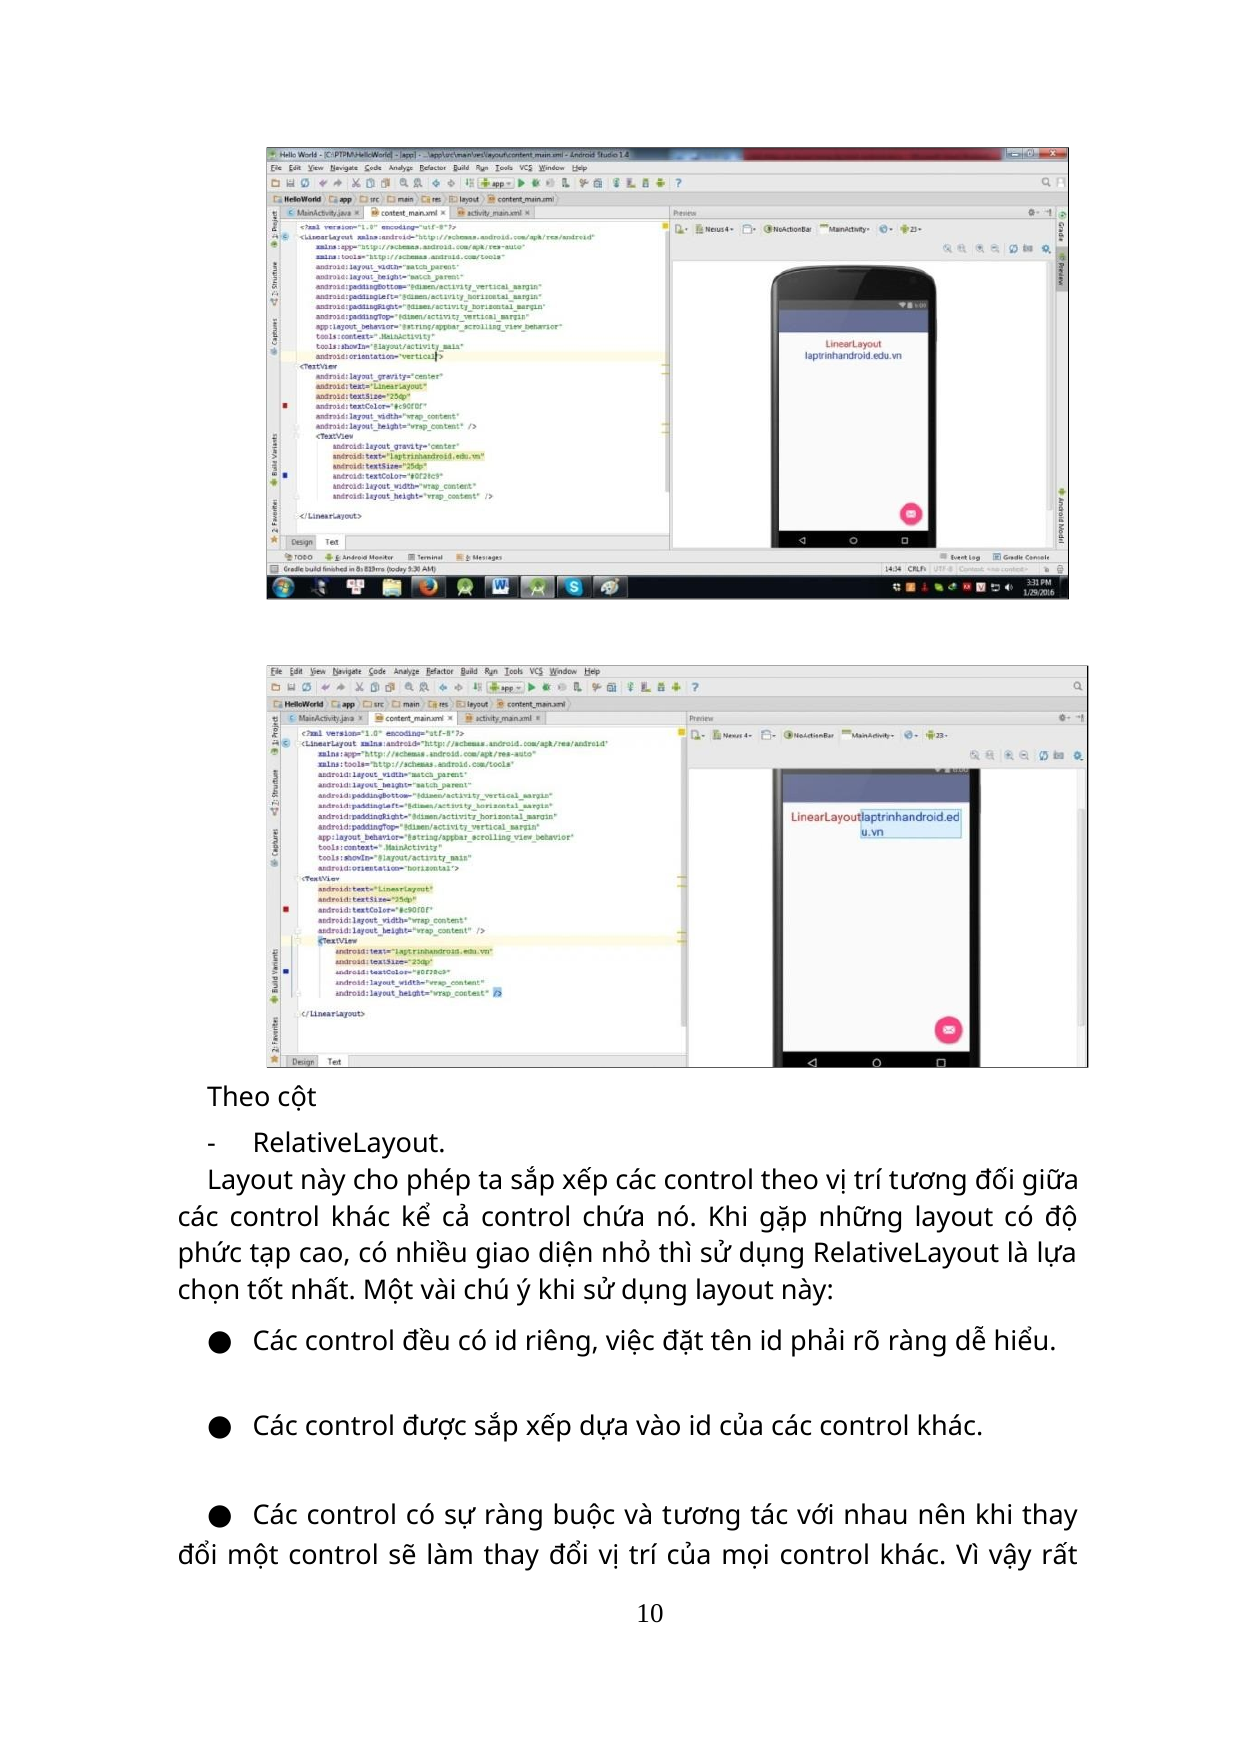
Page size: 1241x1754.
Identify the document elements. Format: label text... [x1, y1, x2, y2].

list Các control được sắp xếp dựa vào id của các control khác. [177, 1392, 1122, 1452]
list RelativeLayout. [177, 1123, 1122, 1160]
text Layout này cho phép ta sắp xếp các control theo vị trí tương đối giữa các control khác kể cả control chứa nó. Khi gặp những layout có độ phức tạp cao, có nhiều giao diện nhỏ thì sử dụng RelativeLayout là lựa chọn tốt nhất. Một vài chú ý khi sử dụng layout này: [177, 1160, 1079, 1308]
picture [267, 666, 1087, 1067]
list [177, 1478, 1078, 1572]
list Các control đều có id riêng, việc đặt tên id phải rõ ràng dễ hiểu. [177, 1308, 1122, 1367]
picture [267, 148, 1068, 598]
